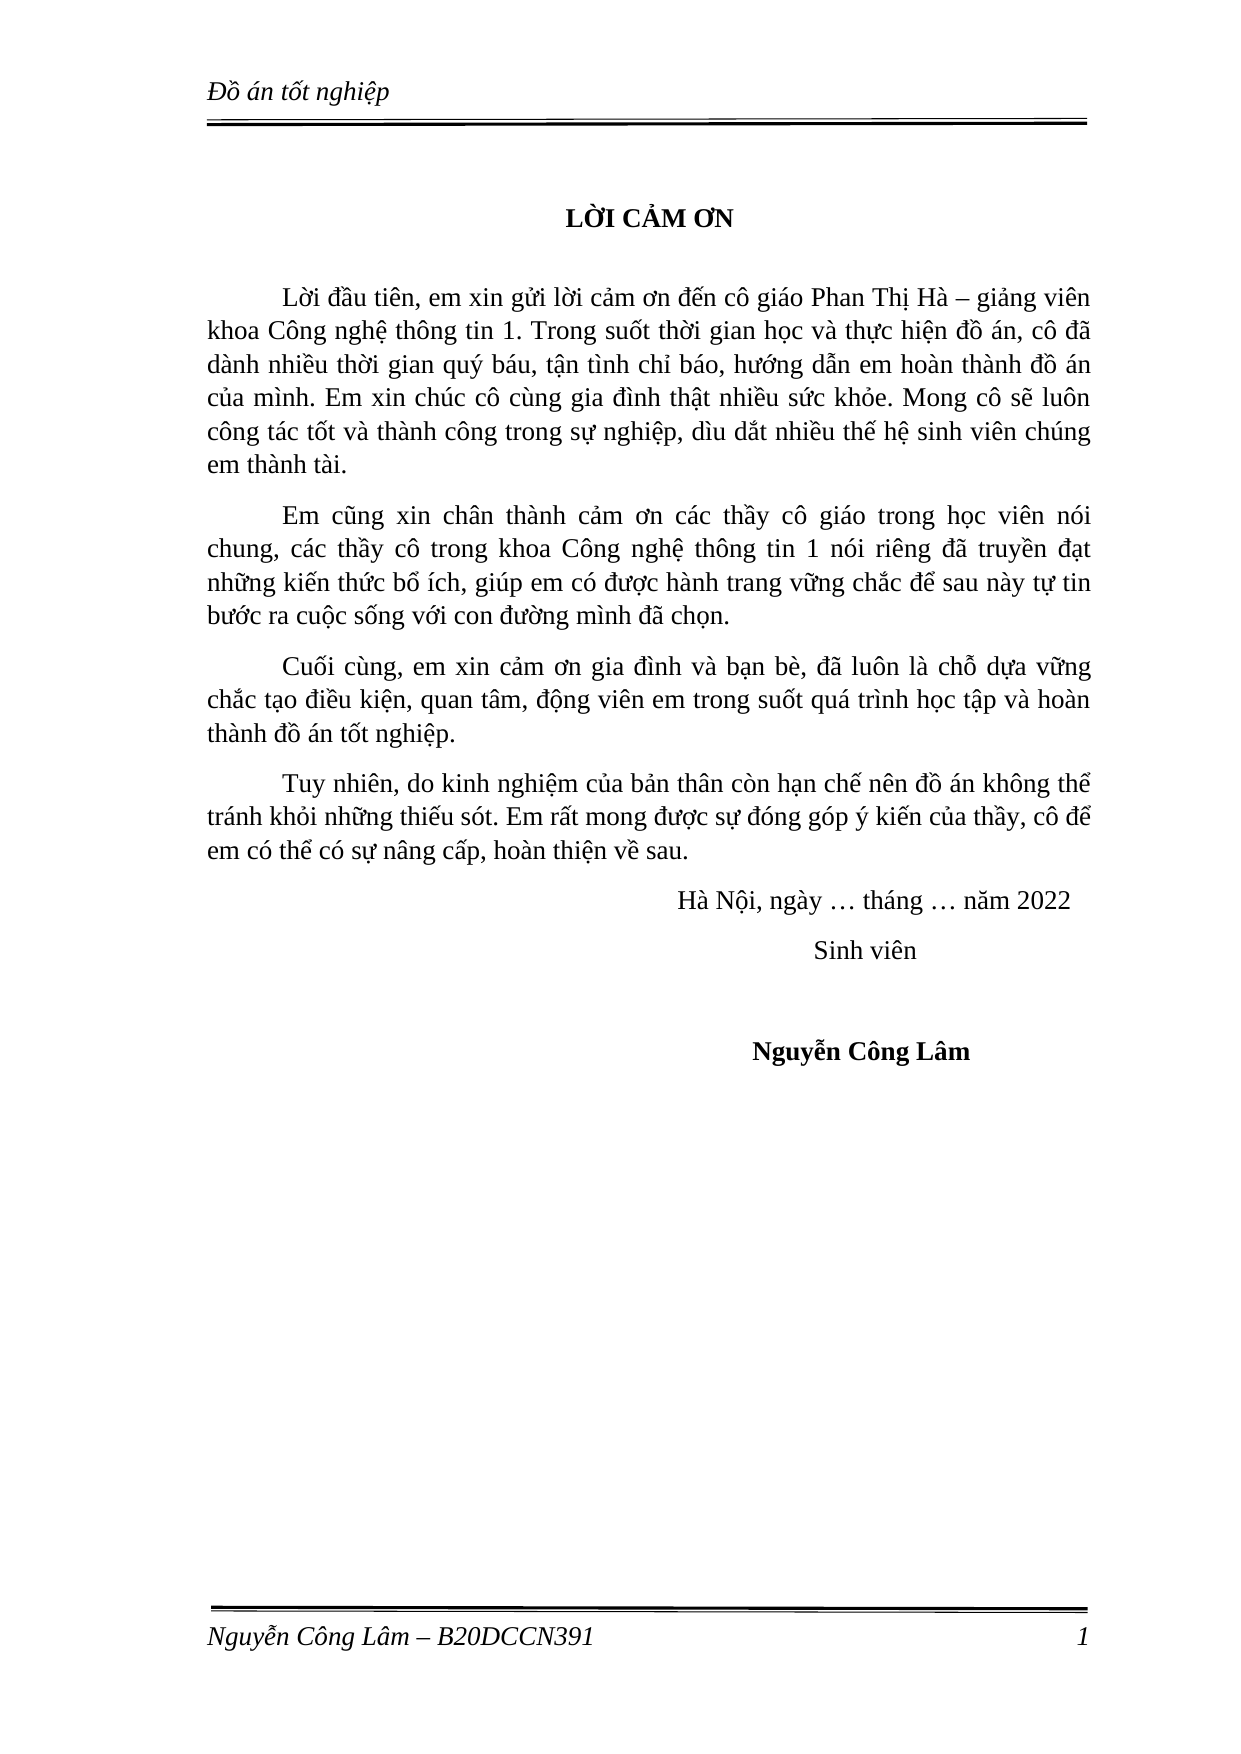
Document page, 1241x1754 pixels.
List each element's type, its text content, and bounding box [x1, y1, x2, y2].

text Sinh viên [732, 934, 1092, 966]
text Hà Nội, ngày … tháng … năm 2022 [207, 884, 1092, 915]
text Lời đầu tiên, em xin gửi lời cảm ơn đến cô giáo Phan Thị Hà – giảng viên khoa Công nghệ thông tin 1. Trong suốt thời gian học và thực hiện đồ án, cô đã dành nhiều thời gian quý báu, tận tình chỉ báo, hướng dẫn em hoàn thành đồ án của mình. Em xin chúc cô cùng gia đình thật nhiều sức khỏe. Mong cô sẽ luôn công tác tốt và thành công trong sự nghiệp, dìu dắt nhiều thế hệ sinh viên chúng em thành tài. [207, 281, 1092, 480]
subtitle LỜI CẢM ƠN [207, 202, 1092, 233]
text Cuối cùng, em xin cảm ơn gia đình và bạn bè, đã luôn là chỗ dựa vững chắc tạo điều kiện, quan tâm, động viên em trong suốt quá trình học tập và hoàn thành đồ án tốt nghiệp. [207, 649, 1092, 748]
text Tuy nhiên, do kinh nghiệm của bản thân còn hạn chế nên đồ án không thể tránh khỏi những thiếu sót. Em rất mong được sự đóng góp ý kiến của thầy, cô để em có thể có sự nâng cấp, hoàn thiện về sau. [207, 767, 1092, 865]
text Em cũng xin chân thành cảm ơn các thầy cô giáo trong học viên nói chung, các thầy cô trong khoa Công nghệ thông tin 1 nói riêng đã truyền đạt những kiến thức bổ ích, giúp em có được hành trang vững chắc để sau này tự tin bước ra cuộc sống với con đường mình đã chọn. [207, 499, 1092, 631]
text Nguyễn Công Lâm [657, 1035, 1092, 1066]
